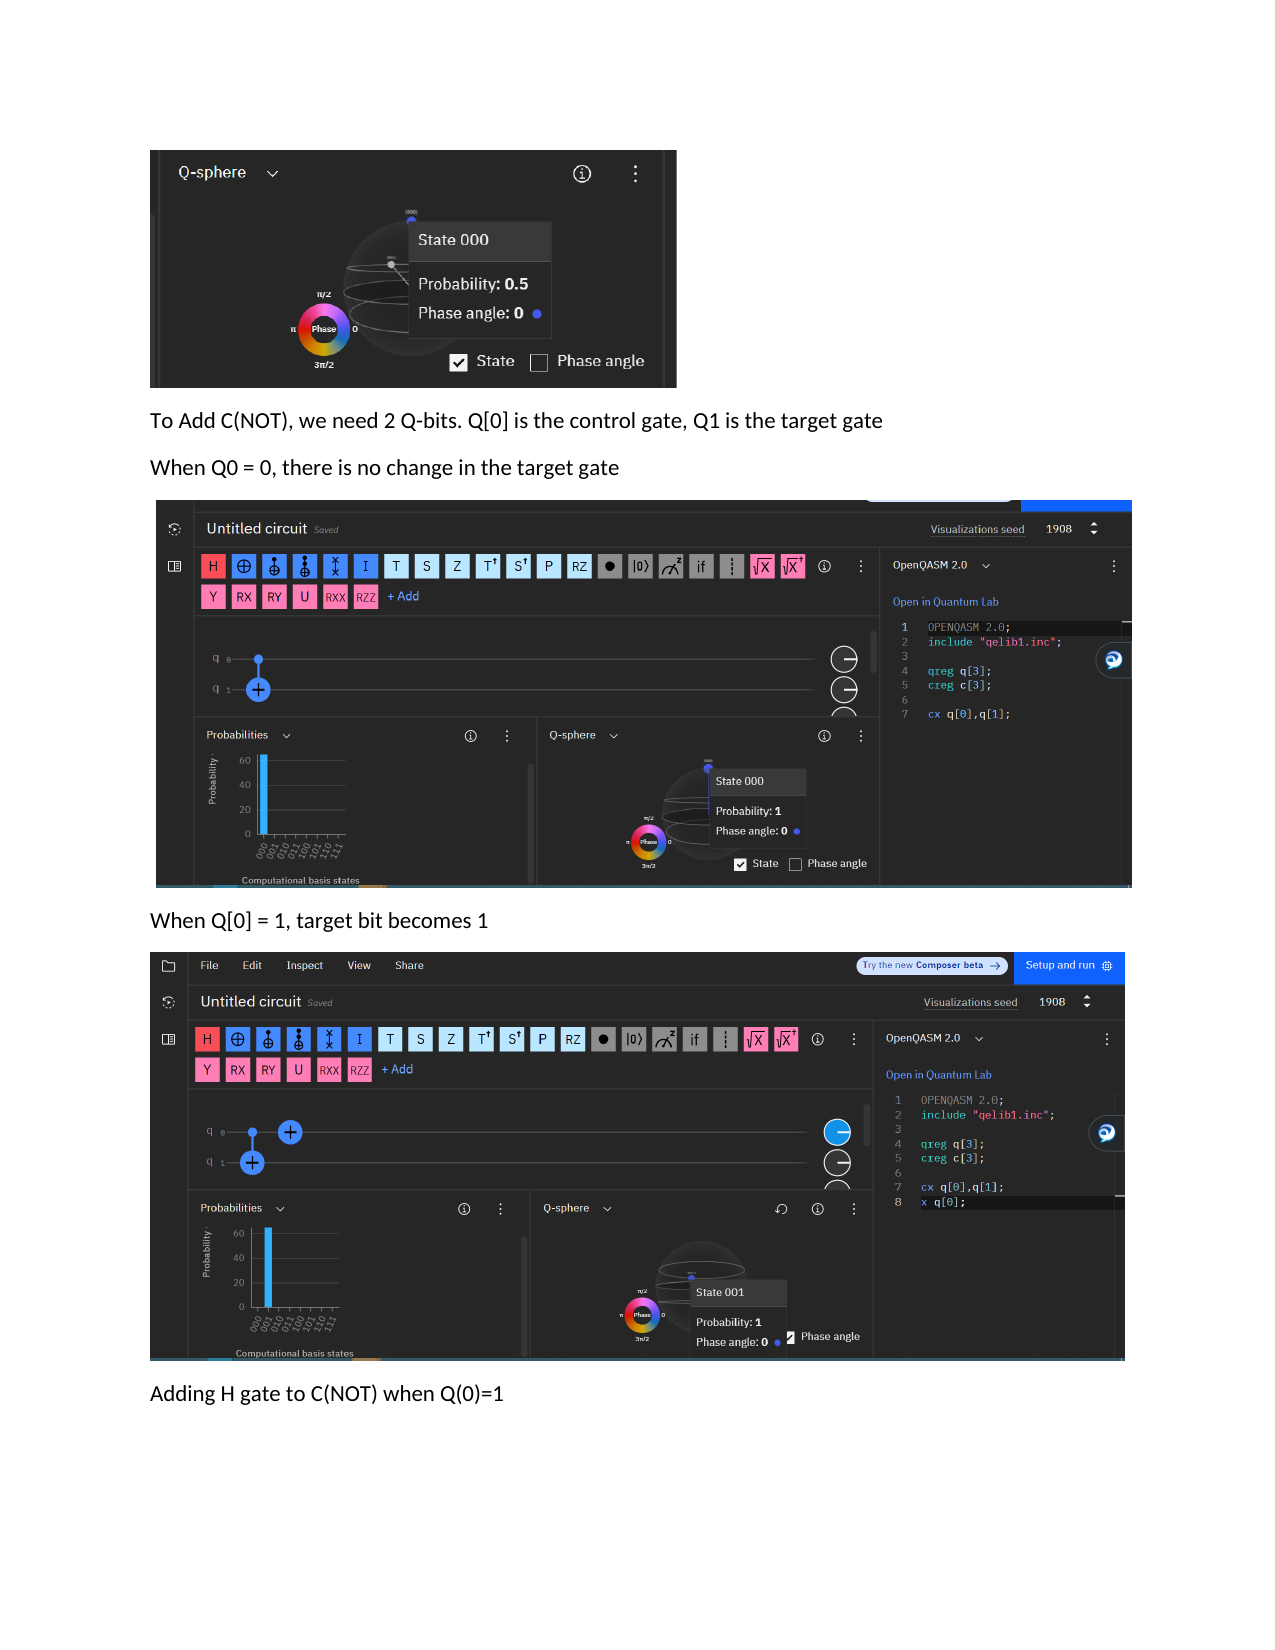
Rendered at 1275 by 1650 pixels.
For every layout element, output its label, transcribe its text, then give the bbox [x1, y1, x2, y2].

text When Q0 = 0, there is no change in the target gate [150, 453, 1125, 481]
picture [156, 500, 1132, 888]
picture [150, 150, 677, 388]
text To Add C(NOT), we need 2 Q-bits. Q[0] is the control gate, Q1 is the target gate [150, 406, 1125, 434]
text Adding H gate to C(NOT) when Q(0)=1 [150, 1379, 1125, 1407]
text When Q[0] = 1, target bit becomes 1 [150, 906, 1125, 934]
picture [150, 952, 1125, 1361]
